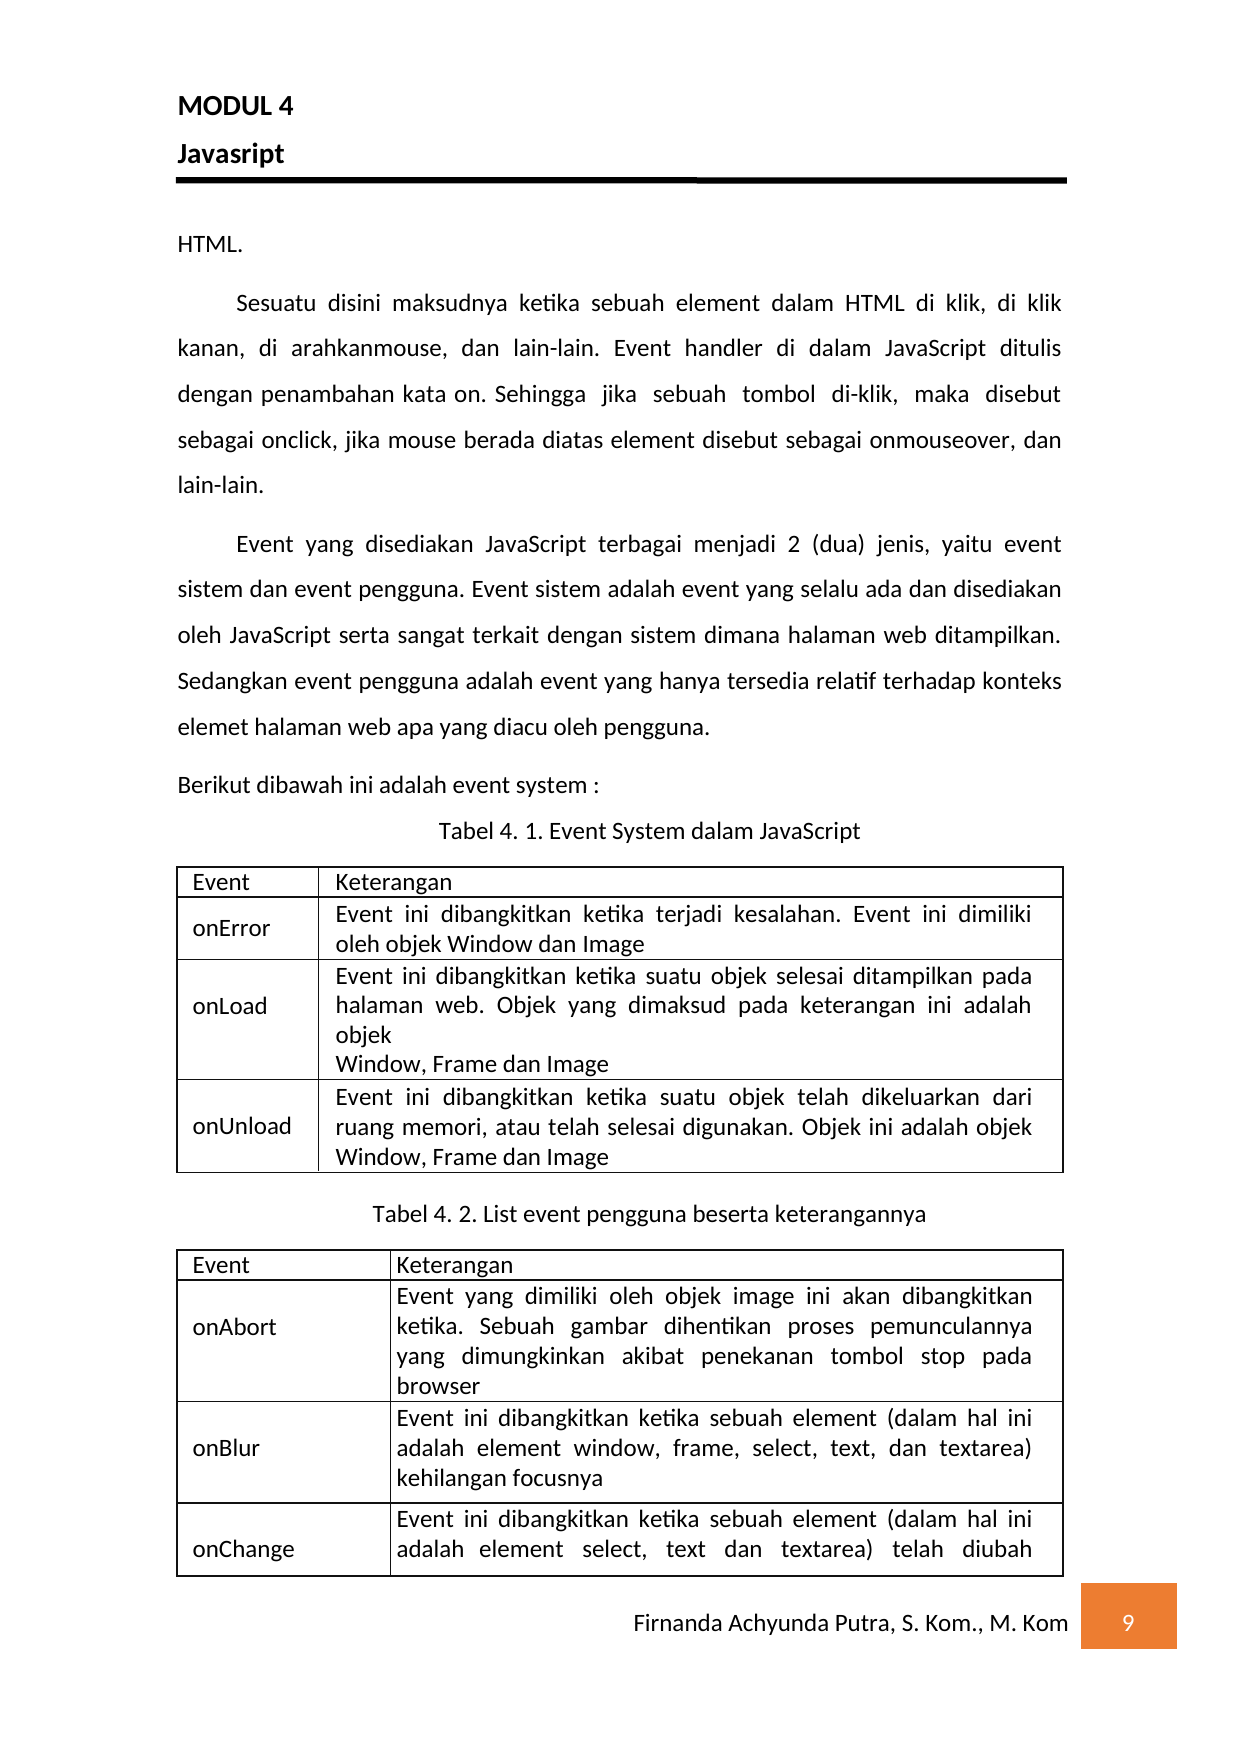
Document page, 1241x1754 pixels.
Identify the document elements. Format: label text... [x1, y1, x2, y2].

text Event yang disediakan JavaScript terbagai menjadi 2 (dua) jenis, yaitu event sistem dan event pengguna. Event sistem adalah event yang selalu ada dan disediakan oleh JavaScript serta sangat terkait dengan sistem dimana halaman web ditampilkan. Sedangkan event pengguna adalah event yang hanya tersedia relatif terhadap konteks elemet halaman web apa yang diacu oleh pengguna. [177, 528, 1063, 741]
text Tabel 4. 1. Event System dalam JavaScript [177, 815, 1063, 845]
table_cell Event ini dibangkitkan ketika suatu objek selesai ditampilkan pada halaman web. Objek yang dimaksud pada keterangan ini adalah objek Window, Frame dan Image [319, 960, 1062, 1079]
table_header Event [178, 1251, 390, 1279]
text Berikut dibawah ini adalah event system : [177, 769, 1063, 799]
table_cell onBlur [178, 1402, 390, 1502]
table_cell onLoad [178, 960, 318, 1079]
table_cell onChange [178, 1504, 390, 1575]
table_cell Event ini dibangkitkan ketika terjadi kesalahan. Event ini dimiliki oleh objek Window dan Image [319, 898, 1062, 959]
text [177, 228, 1063, 259]
table_header Keterangan [391, 1251, 1062, 1279]
text Sesuatu disini maksudnya ketika sebuah element dalam HTML di klik, di klik kanan, di arahkanmouse, dan lain-lain. Event handler di dalam JavaScript ditulis dengan penambahan kata on. Sehingga jika sebuah tombol di-klik, maka disebut sebagai onclick, jika mouse berada diatas element disebut sebagai onmouseover, dan lain-lain. [177, 287, 1063, 500]
table_header Keterangan [319, 868, 1062, 896]
table_header Event [178, 868, 318, 896]
table_cell Event ini dibangkitkan ketika sebuah element (dalam hal ini adalah element window, frame, select, text, dan textarea) kehilangan focusnya [391, 1402, 1062, 1502]
table_cell onError [178, 898, 318, 959]
table_cell Event yang dimiliki oleh objek image ini akan dibangkitkan ketika. Sebuah gambar dihentikan proses pemunculannya yang dimungkinkan akibat penekanan tombol stop pada browser [391, 1281, 1062, 1401]
text Tabel 4. 2. List event pengguna beserta keterangannya [177, 1198, 1063, 1228]
table_cell onUnload [178, 1080, 318, 1171]
table_cell onAbort [178, 1281, 390, 1401]
table_cell Event ini dibangkitkan ketika suatu objek telah dikeluarkan dari ruang memori, atau telah selesai digunakan. Objek ini adalah objek Window, Frame dan Image [319, 1080, 1062, 1171]
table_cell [391, 1504, 1062, 1575]
